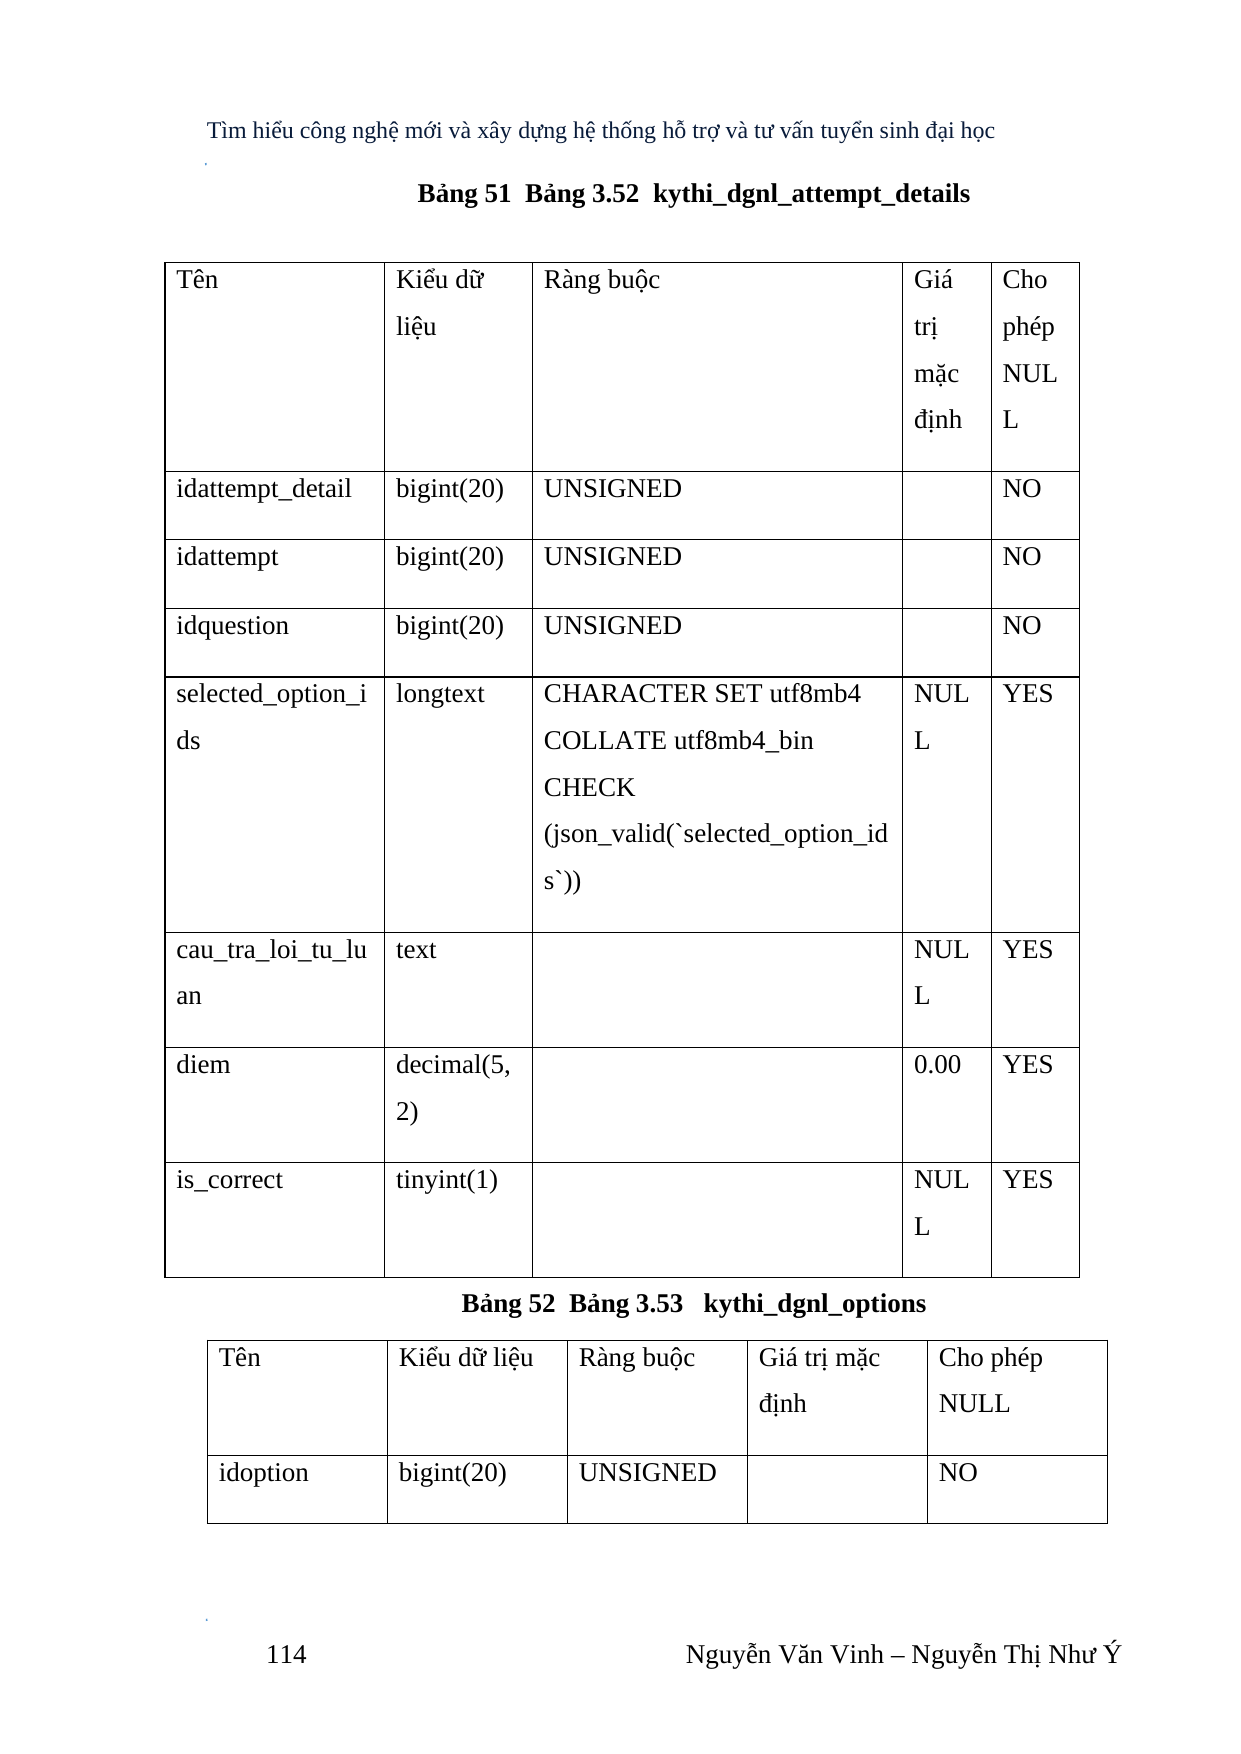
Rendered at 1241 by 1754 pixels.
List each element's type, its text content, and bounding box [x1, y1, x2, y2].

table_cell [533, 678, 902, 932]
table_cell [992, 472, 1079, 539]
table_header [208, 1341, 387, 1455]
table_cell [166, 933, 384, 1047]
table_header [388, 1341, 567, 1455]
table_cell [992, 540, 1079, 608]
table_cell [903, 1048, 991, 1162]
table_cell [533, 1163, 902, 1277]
text Bảng 52 Bảng 3.52 kythi_dgnl_attempt_details [207, 177, 1122, 208]
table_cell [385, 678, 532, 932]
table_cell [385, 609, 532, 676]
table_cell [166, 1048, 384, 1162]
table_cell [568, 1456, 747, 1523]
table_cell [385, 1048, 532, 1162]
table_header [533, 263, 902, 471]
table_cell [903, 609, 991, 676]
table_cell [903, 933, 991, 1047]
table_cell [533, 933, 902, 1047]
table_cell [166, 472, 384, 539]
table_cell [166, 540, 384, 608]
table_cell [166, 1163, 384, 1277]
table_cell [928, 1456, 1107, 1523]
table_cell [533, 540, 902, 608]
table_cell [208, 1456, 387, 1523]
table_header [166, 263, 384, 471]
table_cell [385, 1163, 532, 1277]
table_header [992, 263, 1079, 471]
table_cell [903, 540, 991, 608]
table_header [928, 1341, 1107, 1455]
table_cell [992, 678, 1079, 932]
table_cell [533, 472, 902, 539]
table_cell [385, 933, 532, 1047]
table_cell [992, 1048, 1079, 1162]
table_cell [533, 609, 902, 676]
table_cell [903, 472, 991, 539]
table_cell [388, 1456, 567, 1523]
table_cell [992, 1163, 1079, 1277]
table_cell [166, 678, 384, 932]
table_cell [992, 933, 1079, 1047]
text Bảng 53 Bảng 3.53 kythi_dgnl_options [207, 269, 1122, 1319]
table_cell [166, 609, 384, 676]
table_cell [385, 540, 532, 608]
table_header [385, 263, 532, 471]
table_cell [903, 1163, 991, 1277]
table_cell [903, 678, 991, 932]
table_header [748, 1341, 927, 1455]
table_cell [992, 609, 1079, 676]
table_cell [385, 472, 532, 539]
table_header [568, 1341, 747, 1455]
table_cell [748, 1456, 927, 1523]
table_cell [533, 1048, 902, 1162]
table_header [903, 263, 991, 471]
